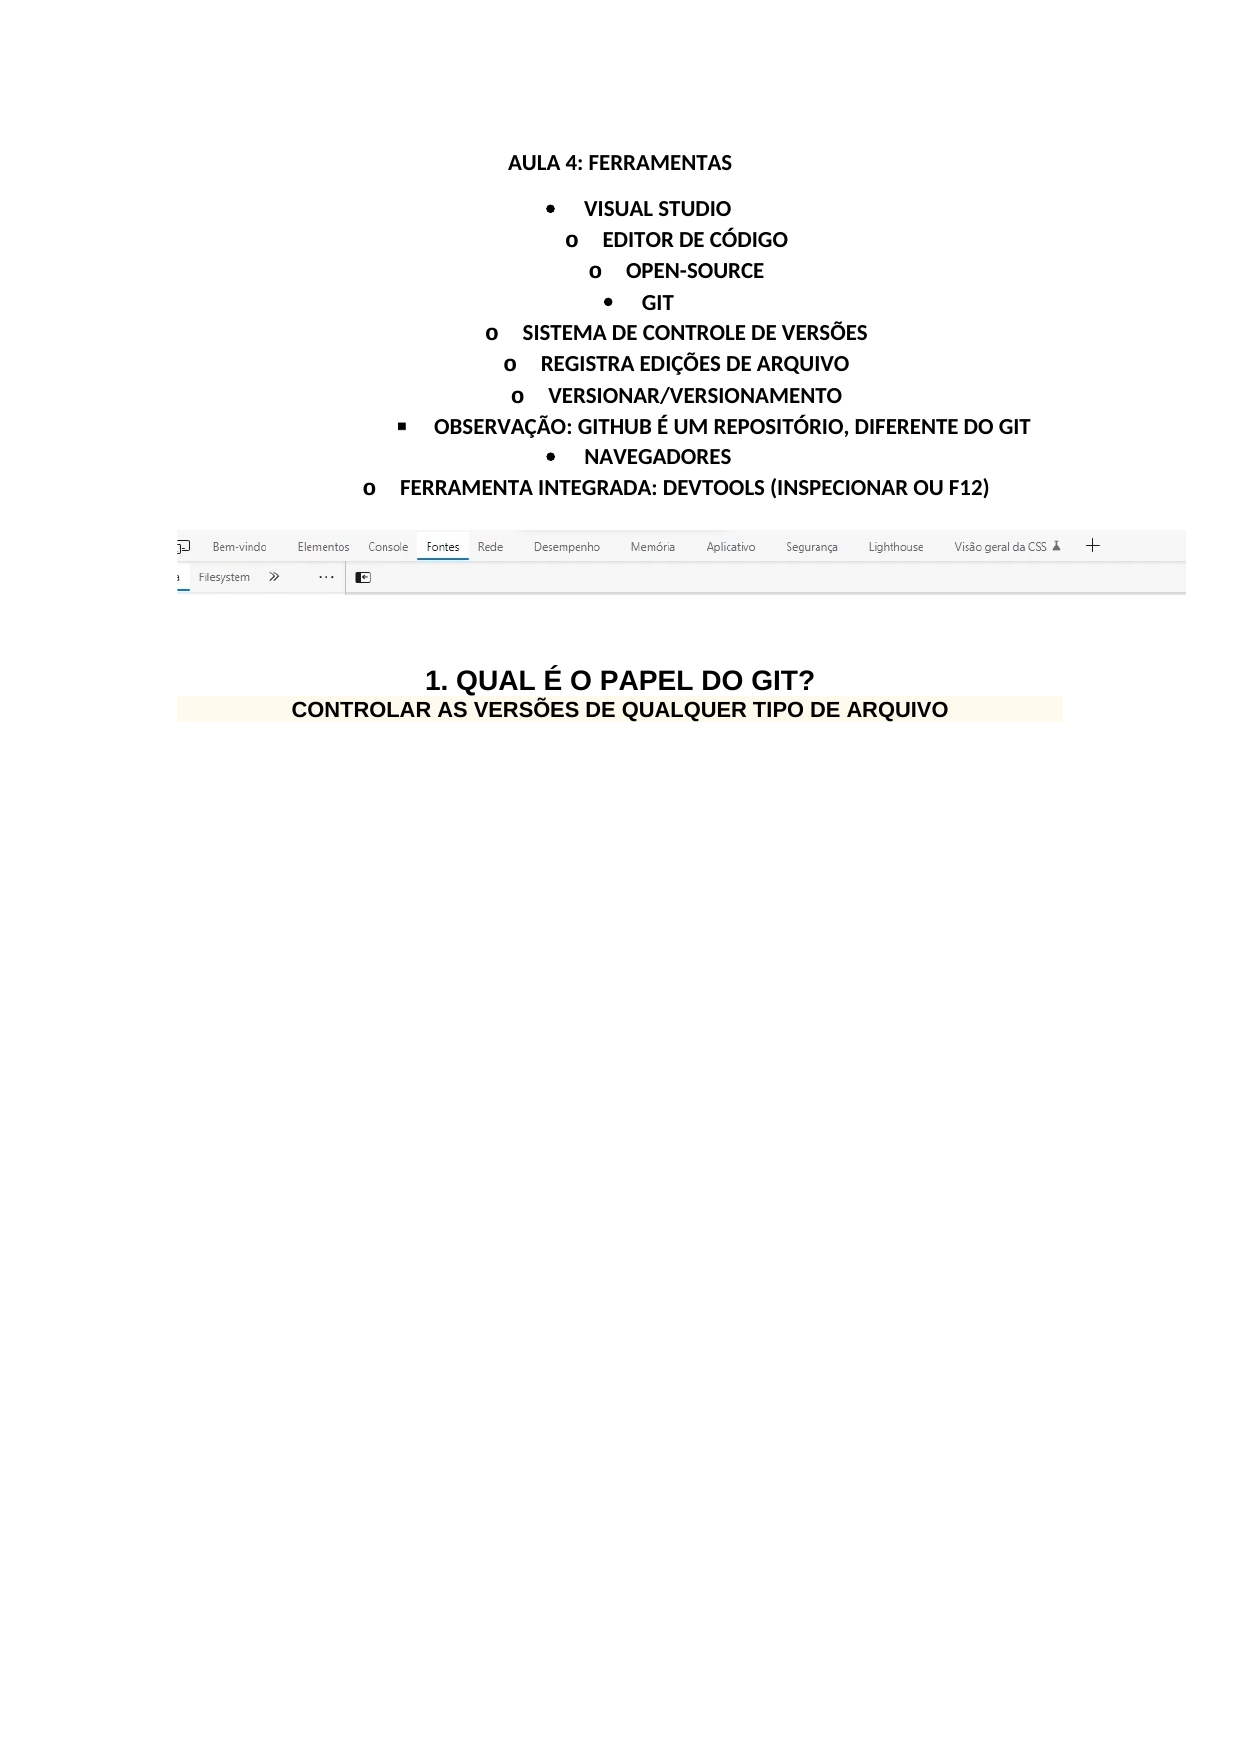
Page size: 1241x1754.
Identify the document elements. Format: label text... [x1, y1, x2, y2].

list VISUAL STUDIO [215, 194, 1063, 222]
text 1. QUAL É O PAPEL DO GIT? [177, 660, 1063, 696]
list SISTEMA DE CONTROLE DE VERSÕES [290, 318, 1063, 347]
text AULA 4: FERRAMENTAS [177, 148, 1063, 176]
text CONTROLAR AS VERSÕES DE QUALQUER TIPO DE ARQUIVO [177, 696, 1063, 722]
list NAVEGADORES [215, 442, 1063, 470]
list FERRAMENTA INTEGRADA: DEVTOOLS (INSPECIONAR OU F12) [290, 473, 1063, 502]
list GIT [215, 288, 1063, 316]
list REGISTRA EDIÇÕES DE ARQUIVO [290, 349, 1063, 378]
list EDITOR DE CÓDIGO [290, 225, 1063, 254]
list OBSERVAÇÃO: GITHUB É UM REPOSITÓRIO, DIFERENTE DO GIT [365, 412, 1063, 440]
list OPEN-SOURCE [290, 256, 1063, 285]
list VERSIONAR/VERSIONAMENTO [290, 381, 1063, 410]
picture [177, 530, 1186, 595]
